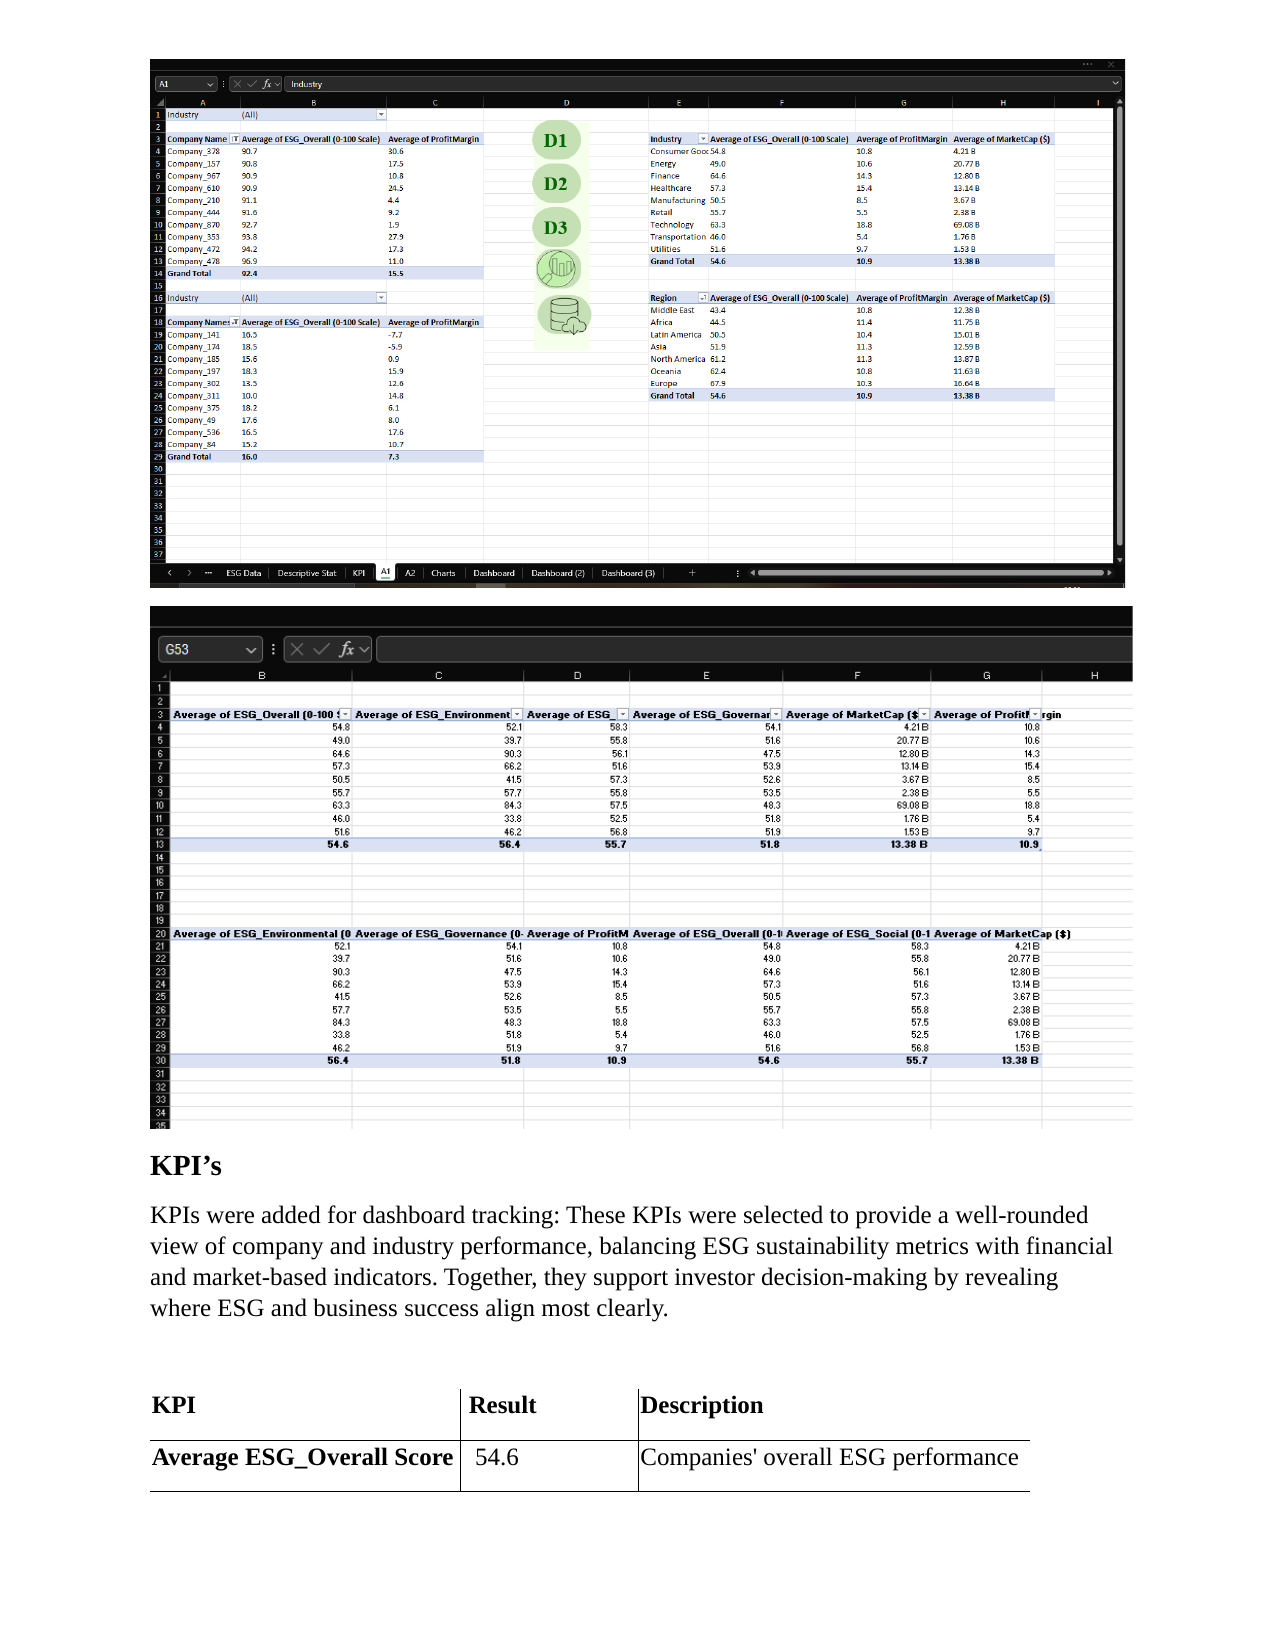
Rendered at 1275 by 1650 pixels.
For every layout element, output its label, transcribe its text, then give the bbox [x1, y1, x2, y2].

text KPIs were added for dashboard tracking: These KPIs were selected to provide a well-rounded view of company and industry performance, balancing ESG sustainability metrics with financial and market-based indicators. Together, they support investor decision-making by revealing where ESG and business success align most clearly. [150, 1200, 1125, 1322]
picture [150, 59, 1125, 588]
table_header KPI [150, 1389, 460, 1439]
picture [150, 606, 1133, 1129]
table_header Result [461, 1389, 638, 1439]
text KPI’s [150, 1148, 1125, 1181]
table_cell Average ESG_Overall Score [150, 1441, 460, 1491]
table_cell Companies' overall ESG performance [639, 1441, 1030, 1491]
table_header Description [639, 1389, 1030, 1439]
table_cell 54.6 [461, 1441, 638, 1491]
